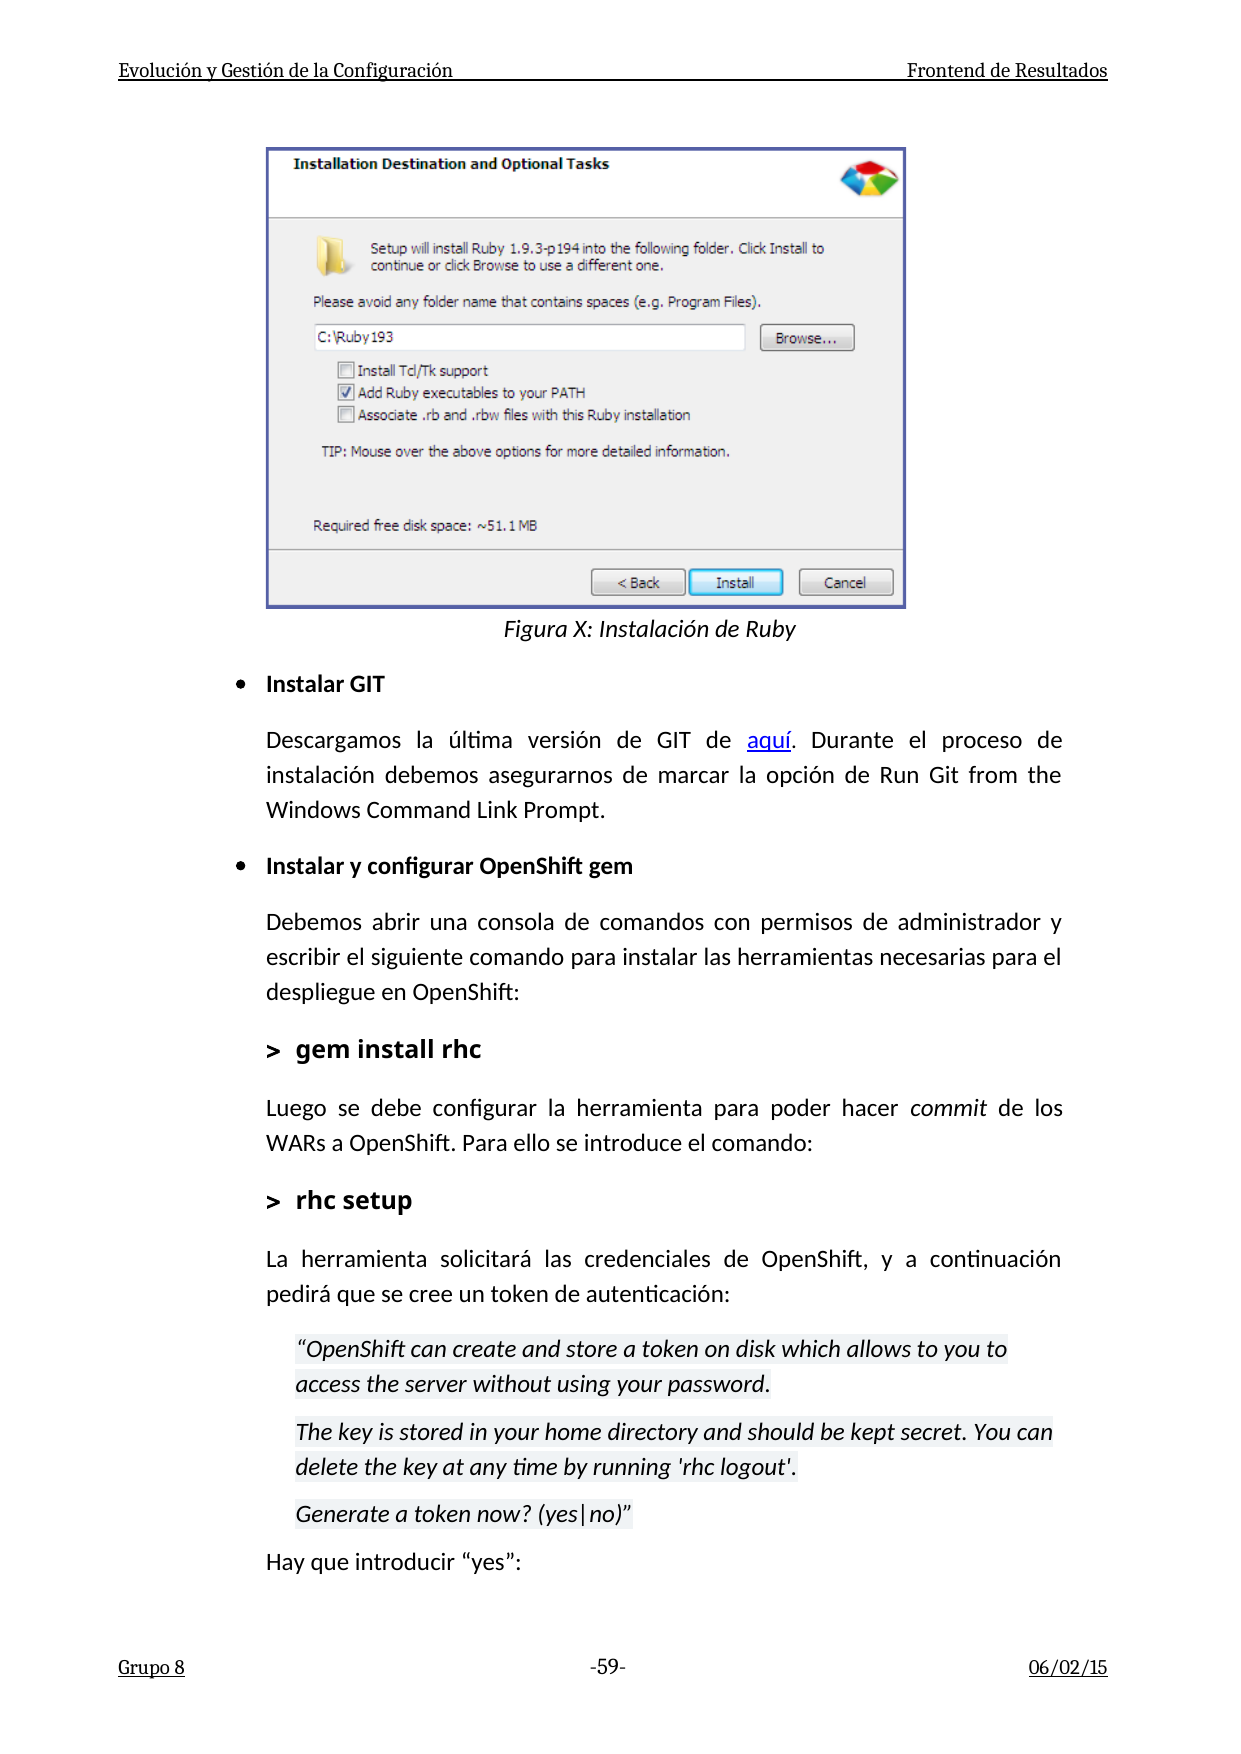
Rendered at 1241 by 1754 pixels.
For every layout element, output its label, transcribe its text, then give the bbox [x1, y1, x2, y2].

text “OpenShift can create and store a token on disk which allows to you to access the server without using your password. [295, 1333, 1063, 1399]
text Debemos abrir una consola de comandos con permisos de administrador y escribir el siguiente comando para instalar las herramientas necesarias para el despliegue en OpenShift: [266, 906, 1063, 1007]
text Luego se debe configurar la herramienta para poder hacer commit de los WARs a OpenShift. Para ello se introduce el comando: [266, 1092, 1063, 1157]
picture [265, 147, 907, 609]
list Instalar y configurar OpenShift gem [236, 850, 1063, 881]
text Generate a token now? (yes|no)” [295, 1498, 1063, 1529]
list Descargamos la última versión de GIT de aquí. Durante el proceso de instalación debemos asegurarnos de marcar la opción de Run Git from the Windows Command Link Prompt. [266, 724, 1063, 825]
list Figura X: Instalación de Ruby [236, 613, 1063, 643]
text The key is stored in your home directory and should be kept secret. You can delete the key at any time by running 'rhc logout'. [295, 1416, 1063, 1482]
list Instalar GIT [236, 668, 1063, 699]
list gem install rhc [266, 1032, 1063, 1066]
text Hay que introducir “yes”: [266, 1546, 1063, 1577]
text La herramienta solicitará las credenciales de OpenShift, y a continuación pedirá que se cree un token de autenticación: [266, 1243, 1063, 1308]
list rhc setup [266, 1183, 1063, 1217]
